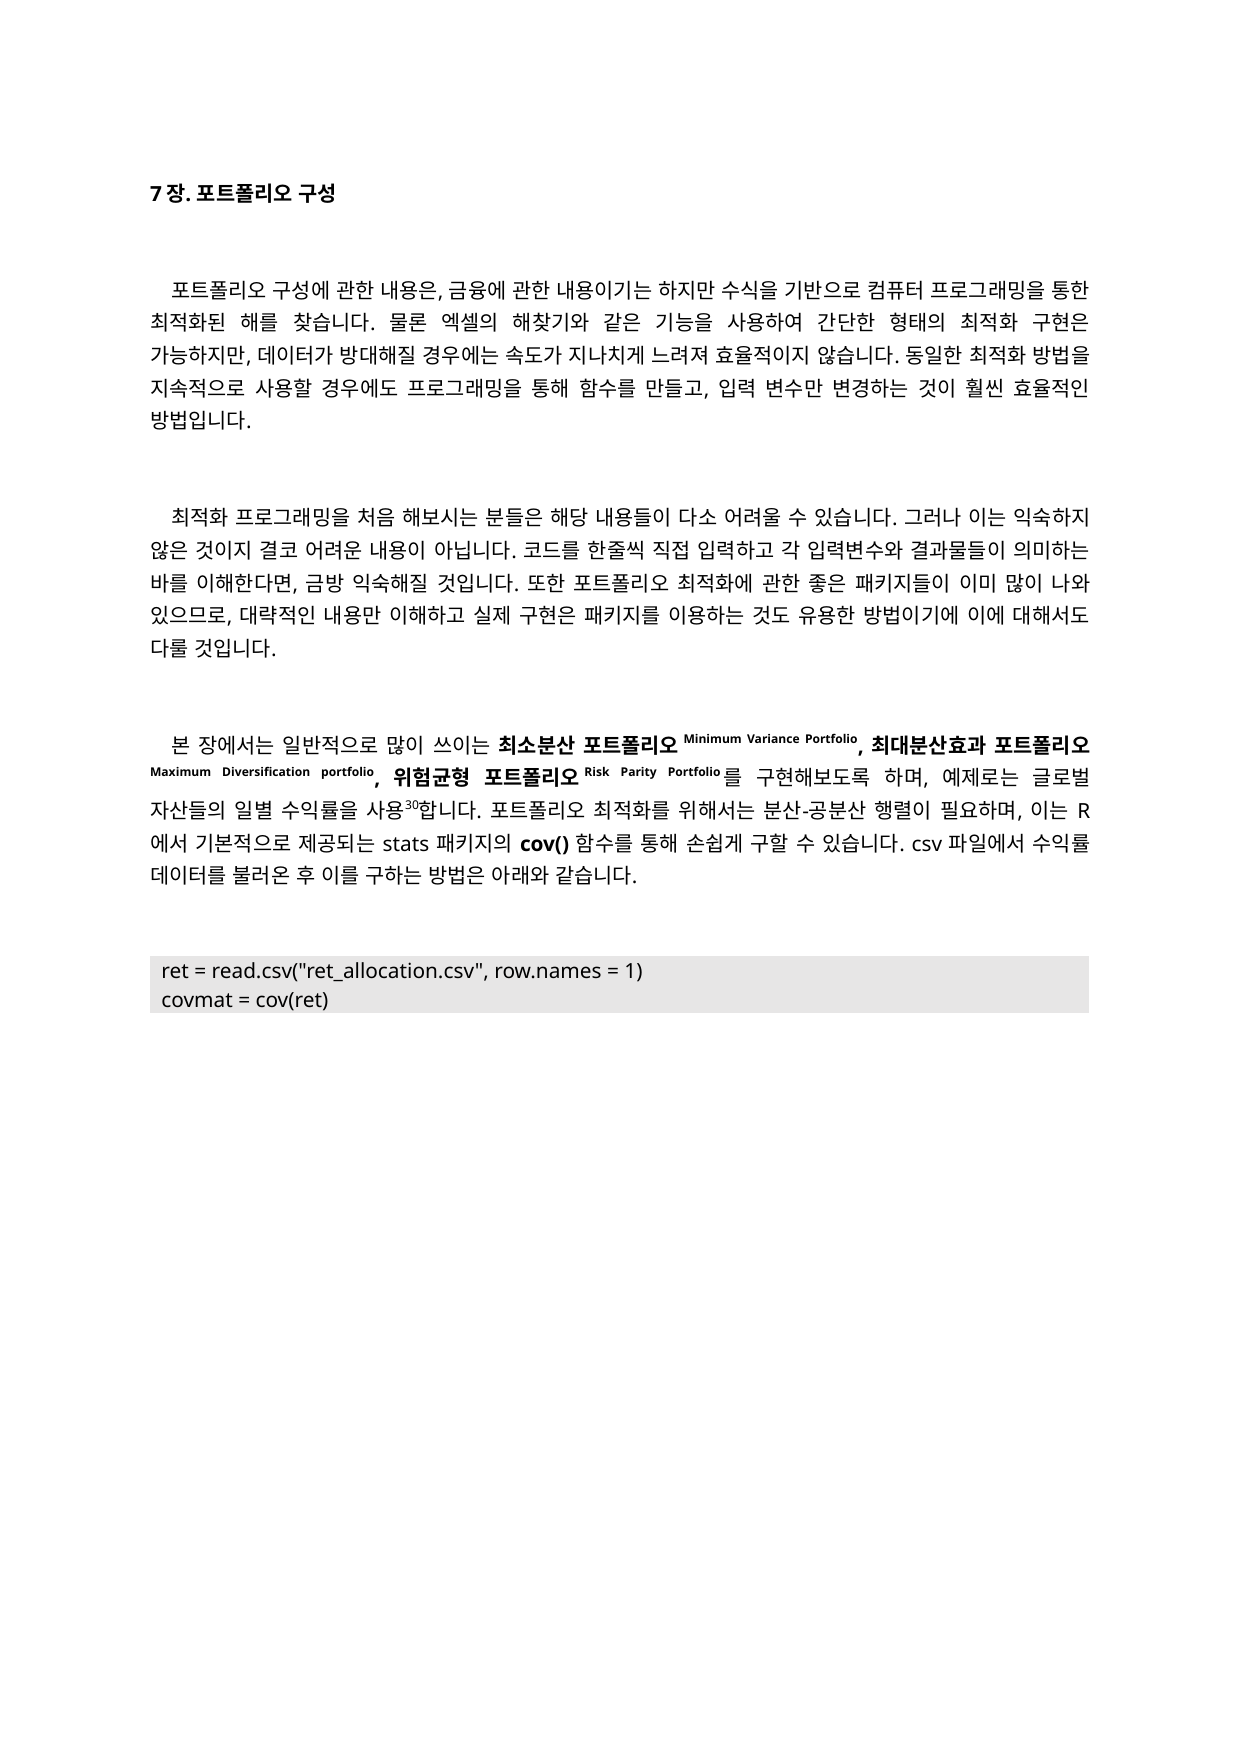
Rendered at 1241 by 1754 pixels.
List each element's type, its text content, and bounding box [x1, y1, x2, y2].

text 최적화 프로그래밍을 처음 해보시는 분들은 해당 내용들이 다소 어려울 수 있습니다. 그러나 이는 익숙하지 않은 것이지 결코 어려운 내용이 아닙니다. 코드를 한줄씩 직접 입력하고 각 입력변수와 결과물들이 의미하는 바를 이해한다면, 금방 익숙해질 것입니다. 또한 포트폴리오 최적화에 관한 좋은 패키지들이 이미 많이 나와 있으므로, 대략적인 내용만 이해하고 실제 구현은 패키지를 이용하는 것도 유용한 방법이기에 이에 대해서도 다룰 것입니다. [150, 501, 1090, 662]
text 본 장에서는 일반적으로 많이 쓰이는 최소분산 포트폴리오Minimum Variance Portfolio, 최대분산효과 포트폴리오Maximum Diversification portfolio, 위험균형 포트폴리오Risk Parity Portfolio를 구현해보도록 하며, 예제로는 글로벌 자산들의 일별 수익률을 사용합니다. 포트폴리오 최적화를 위해서는 분산-공분산 행렬이 필요하며, 이는 R에서 기본적으로 제공되는 stats 패키지의 cov() 함수를 통해 손쉽게 구할 수 있습니다. csv 파일에서 수익률 데이터를 불러온 후 이를 구하는 방법은 아래와 같습니다. [150, 729, 1090, 890]
text 7장. 포트폴리오 구성 [150, 177, 1090, 207]
text 포트폴리오 구성에 관한 내용은, 금융에 관한 내용이기는 하지만 수식을 기반으로 컴퓨터 프로그래밍을 통한 최적화된 해를 찾습니다. 물론 엑셀의 해찾기와 같은 기능을 사용하여 간단한 형태의 최적화 구현은 가능하지만, 데이터가 방대해질 경우에는 속도가 지나치게 느려져 효율적이지 않습니다. 동일한 최적화 방법을 지속적으로 사용할 경우에도 프로그래밍을 통해 함수를 만들고, 입력 변수만 변경하는 것이 훨씬 효율적인 방법입니다. [150, 274, 1090, 435]
table_header ret = read.csv("ret_allocation.csv", row.names = 1) covmat = cov(ret) [150, 956, 1089, 1013]
